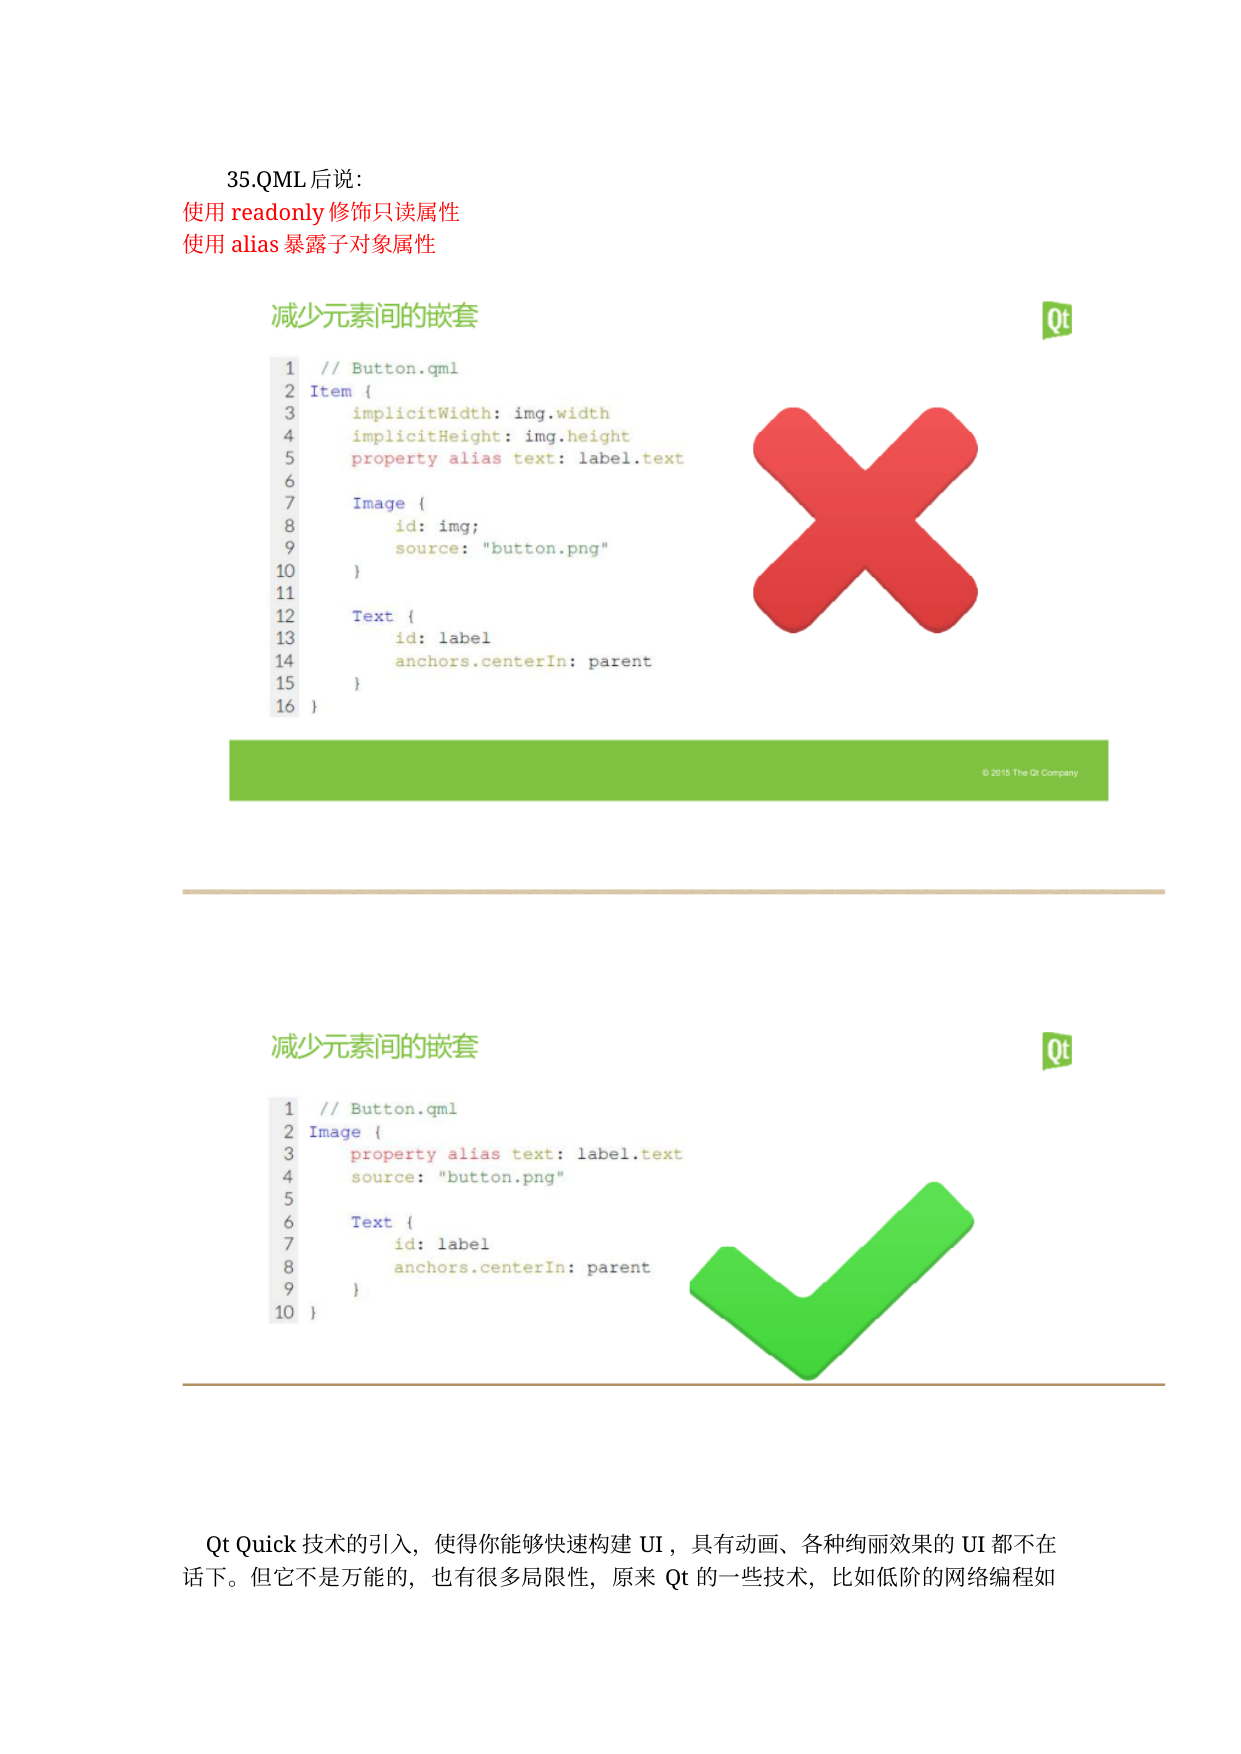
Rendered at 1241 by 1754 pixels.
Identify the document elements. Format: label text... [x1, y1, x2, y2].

text 使用readonly修饰只读属性 [183, 194, 1058, 227]
picture [182, 271, 1166, 1386]
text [183, 1527, 1058, 1592]
text 35.QML后说： [183, 162, 1058, 194]
text 使用alias暴露子对象属性 [183, 227, 1058, 259]
